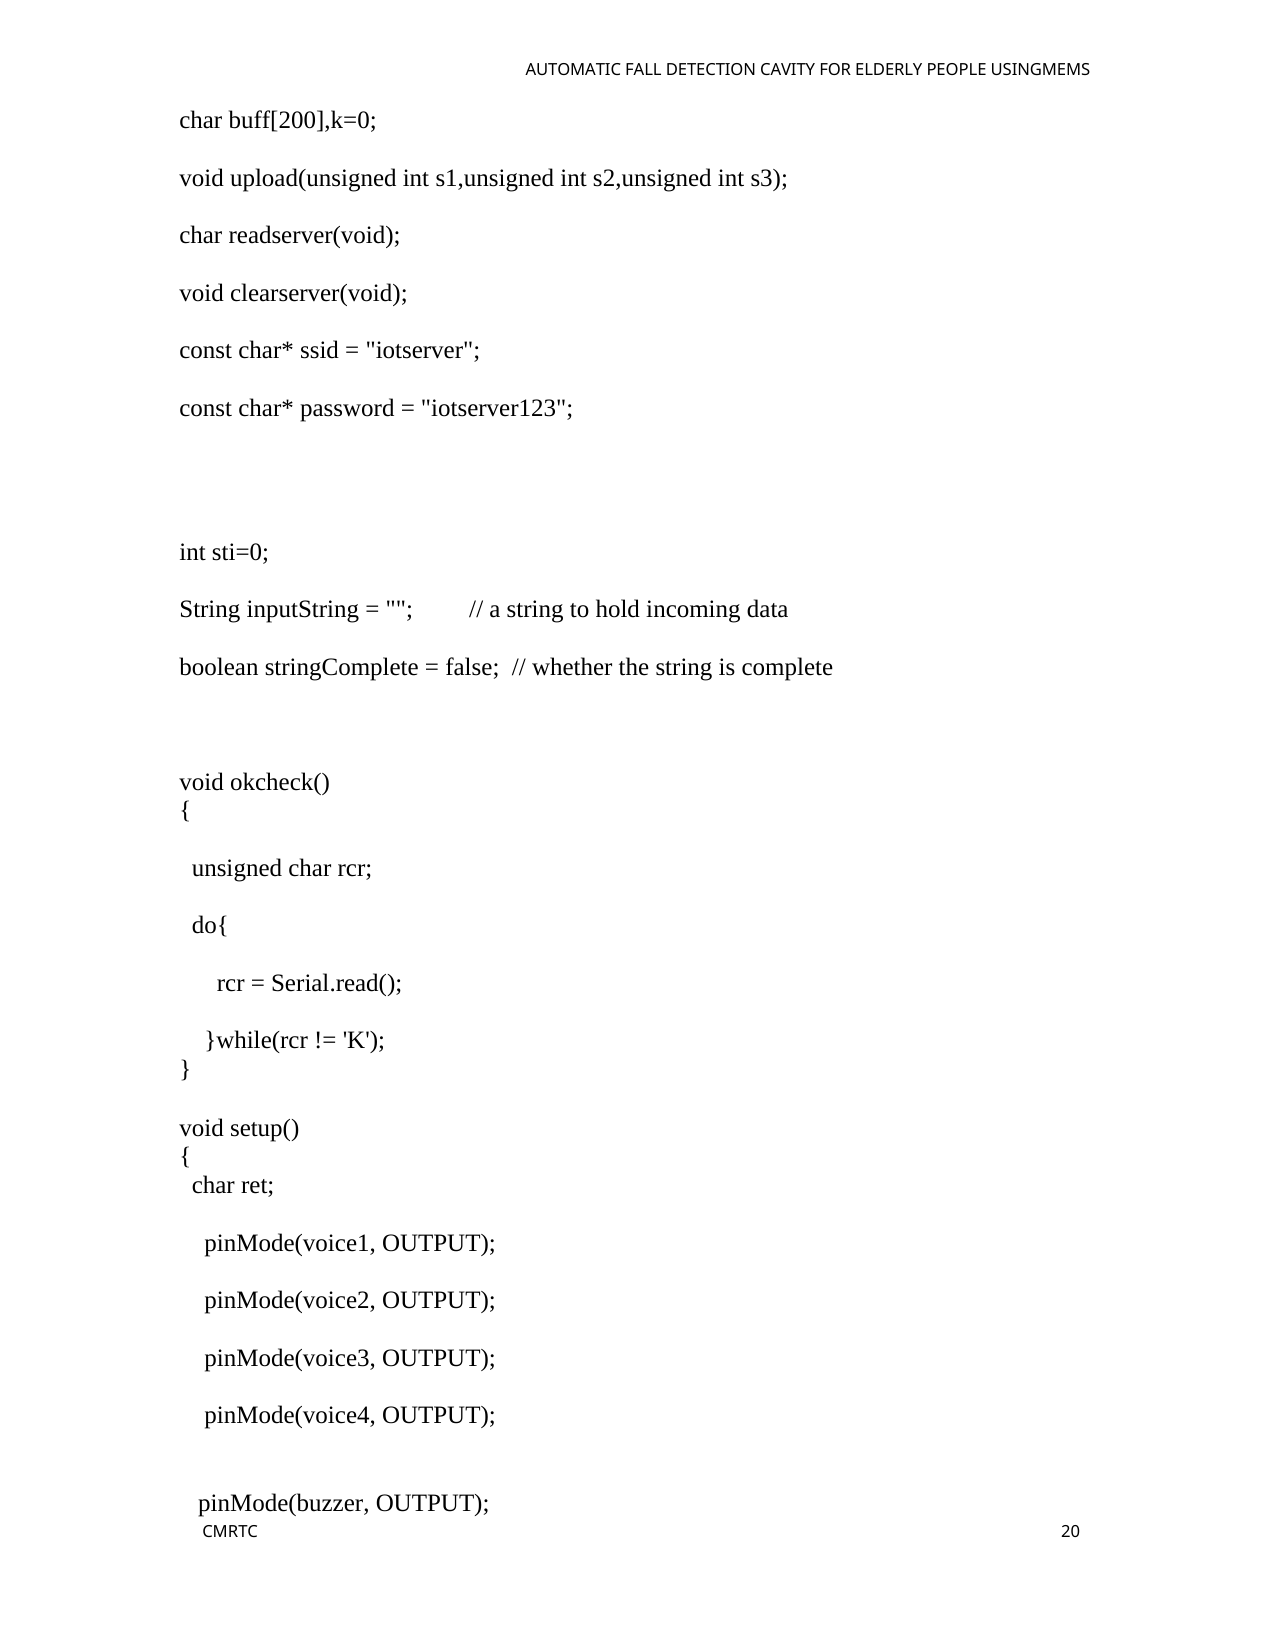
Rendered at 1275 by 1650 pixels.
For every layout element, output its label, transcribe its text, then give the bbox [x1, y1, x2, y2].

text boolean stringComplete = false; // whether the string is complete [179, 652, 1139, 680]
text { [179, 1141, 1139, 1170]
text char readserver(void); [179, 220, 1139, 249]
text void upload(unsigned int s1,unsigned int s2,unsigned int s3); [179, 163, 1139, 192]
text void okcheck() [179, 767, 1139, 795]
text const char* password = "iotserver123"; [179, 393, 1139, 422]
text pinMode(voice4, OUTPUT); [179, 1400, 1139, 1429]
text pinMode(buzzer, OUTPUT); [179, 1488, 1139, 1517]
text void clearserver(void); [179, 278, 1139, 307]
text pinMode(voice2, OUTPUT); [179, 1285, 1139, 1314]
text int sti=0; [179, 537, 1139, 565]
text unsigned char rcr; [179, 853, 1139, 882]
text void setup() [179, 1113, 1139, 1141]
text char ret; [179, 1170, 1139, 1199]
text } [179, 1054, 1139, 1083]
text pinMode(voice1, OUTPUT); [179, 1228, 1139, 1256]
text do{ [179, 910, 1139, 939]
text rcr = Serial.read(); [179, 968, 1139, 997]
text char buff[200],k=0; [179, 105, 1139, 134]
text const char* ssid = "iotserver"; [179, 335, 1139, 364]
text { [179, 795, 1139, 824]
text String inputString = ""; // a string to hold incoming data [179, 594, 1139, 623]
text pinMode(voice3, OUTPUT); [179, 1343, 1139, 1371]
text }while(rcr != 'K'); [179, 1025, 1139, 1054]
